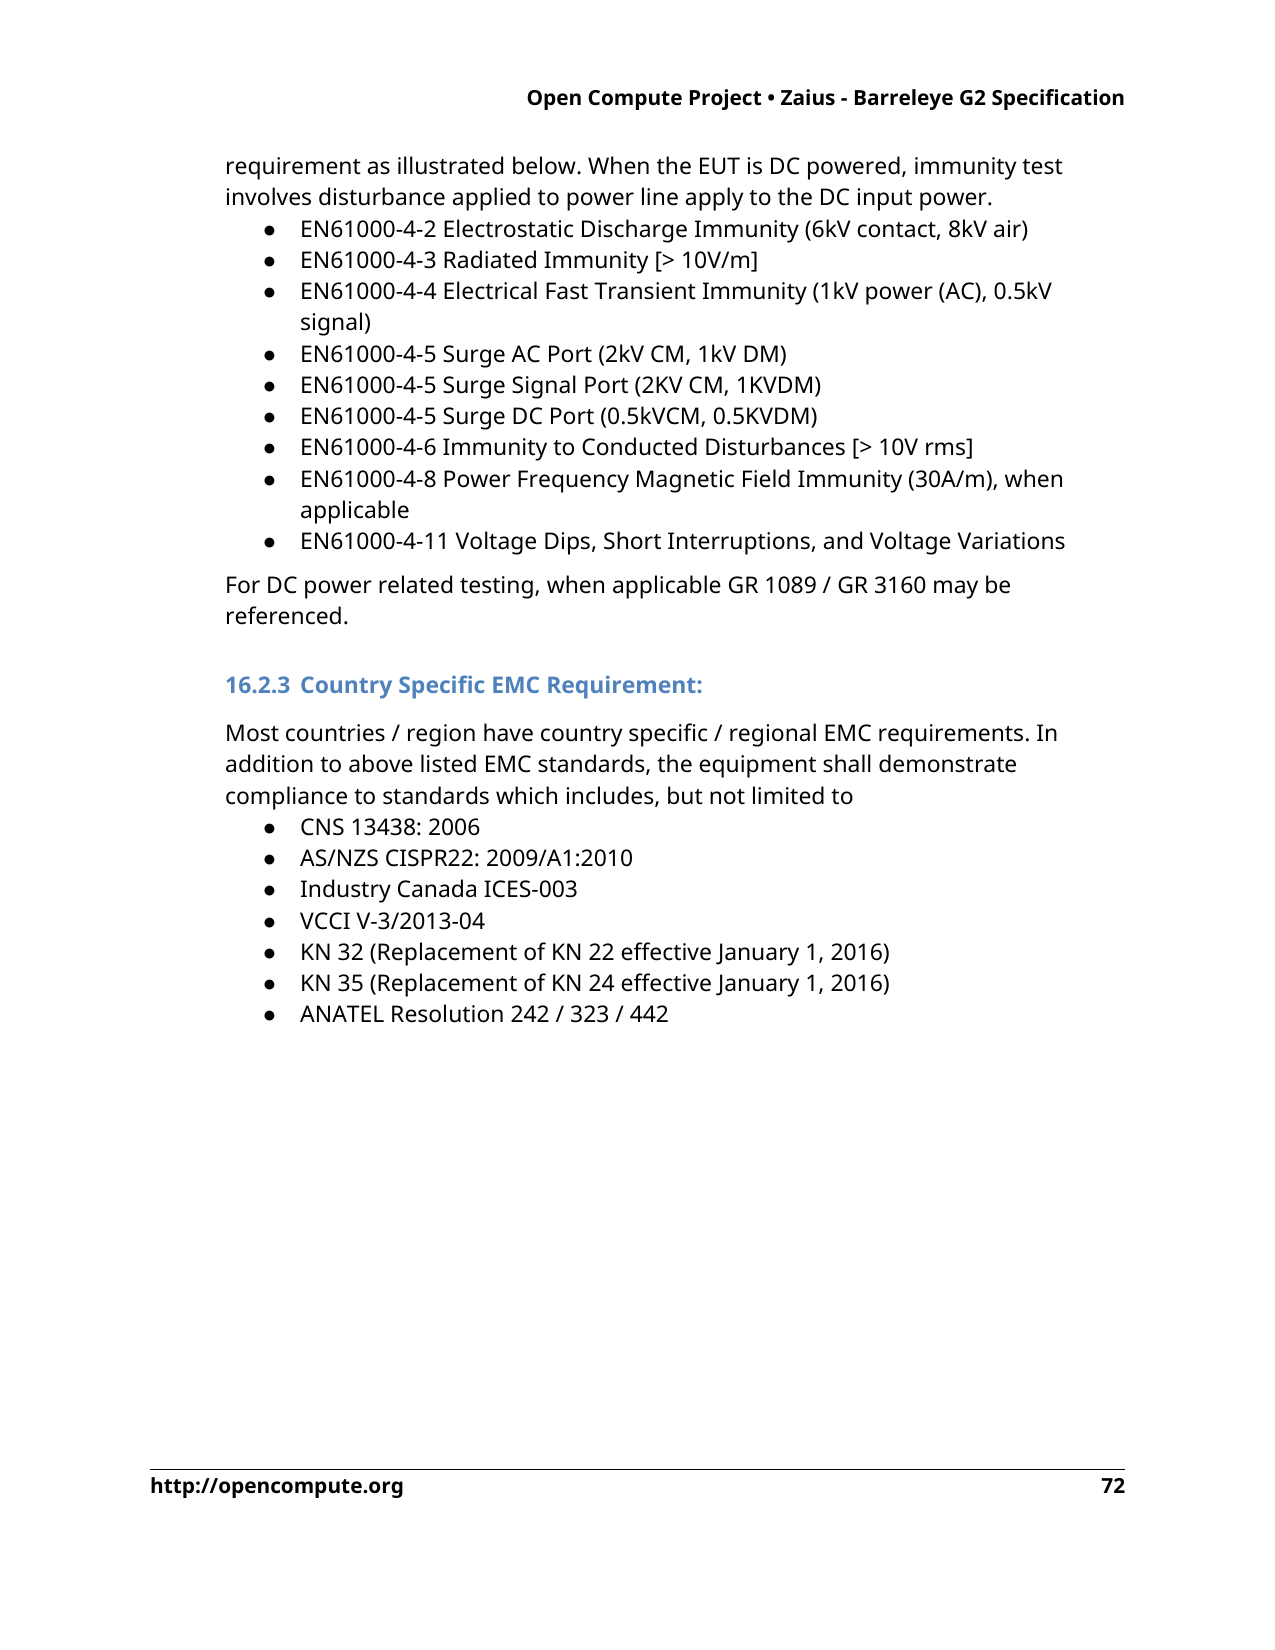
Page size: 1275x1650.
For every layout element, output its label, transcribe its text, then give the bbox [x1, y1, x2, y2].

list EN61000-4-8 Power Frequency Magnetic Field Immunity (30A/m), when applicable [262, 462, 1125, 525]
text Most countries / region have country specific / regional EMC requirements. In addition to above listed EMC standards, the equipment shall demonstrate compliance to standards which includes, but not limited to [225, 717, 1125, 811]
list EN61000-4-4 Electrical Fast Transient Immunity (1kV power (AC), 0.5kV signal) [262, 275, 1125, 337]
list EN61000-4-5 Surge Signal Port (2KV CM, 1KVDM) [262, 369, 1125, 400]
list EN61000-4-11 Voltage Dips, Short Interruptions, and Voltage Variations [262, 525, 1125, 556]
subtitle Country Specific EMC Requirement: [225, 669, 1125, 700]
list ANATEL Resolution 242 / 323 / 442 [262, 998, 1125, 1030]
list EN61000-4-3 Radiated Immunity [> 10V/m] [262, 244, 1125, 275]
list EN61000-4-2 Electrostatic Discharge Immunity (6kV contact, 8kV air) [262, 212, 1125, 244]
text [225, 150, 1125, 212]
list AS/NZS CISPR22: 2009/A1:2010 [262, 842, 1125, 873]
list Industry Canada ICES-003 [262, 873, 1125, 905]
list EN61000-4-5 Surge AC Port (2kV CM, 1kV DM) [262, 337, 1125, 369]
text For DC power related testing, when applicable GR 1089 / GR 3160 may be referenced. [225, 569, 1125, 631]
list EN61000-4-6 Immunity to Conducted Disturbances [> 10V rms] [262, 431, 1125, 462]
list CNS 13438: 2006 [262, 811, 1125, 842]
list EN61000-4-5 Surge DC Port (0.5kVCM, 0.5KVDM) [262, 400, 1125, 431]
list KN 32 (Replacement of KN 22 effective January 1, 2016) [262, 936, 1125, 967]
list KN 35 (Replacement of KN 24 effective January 1, 2016) [262, 967, 1125, 998]
list VCCI V-3/2013-04 [262, 905, 1125, 936]
